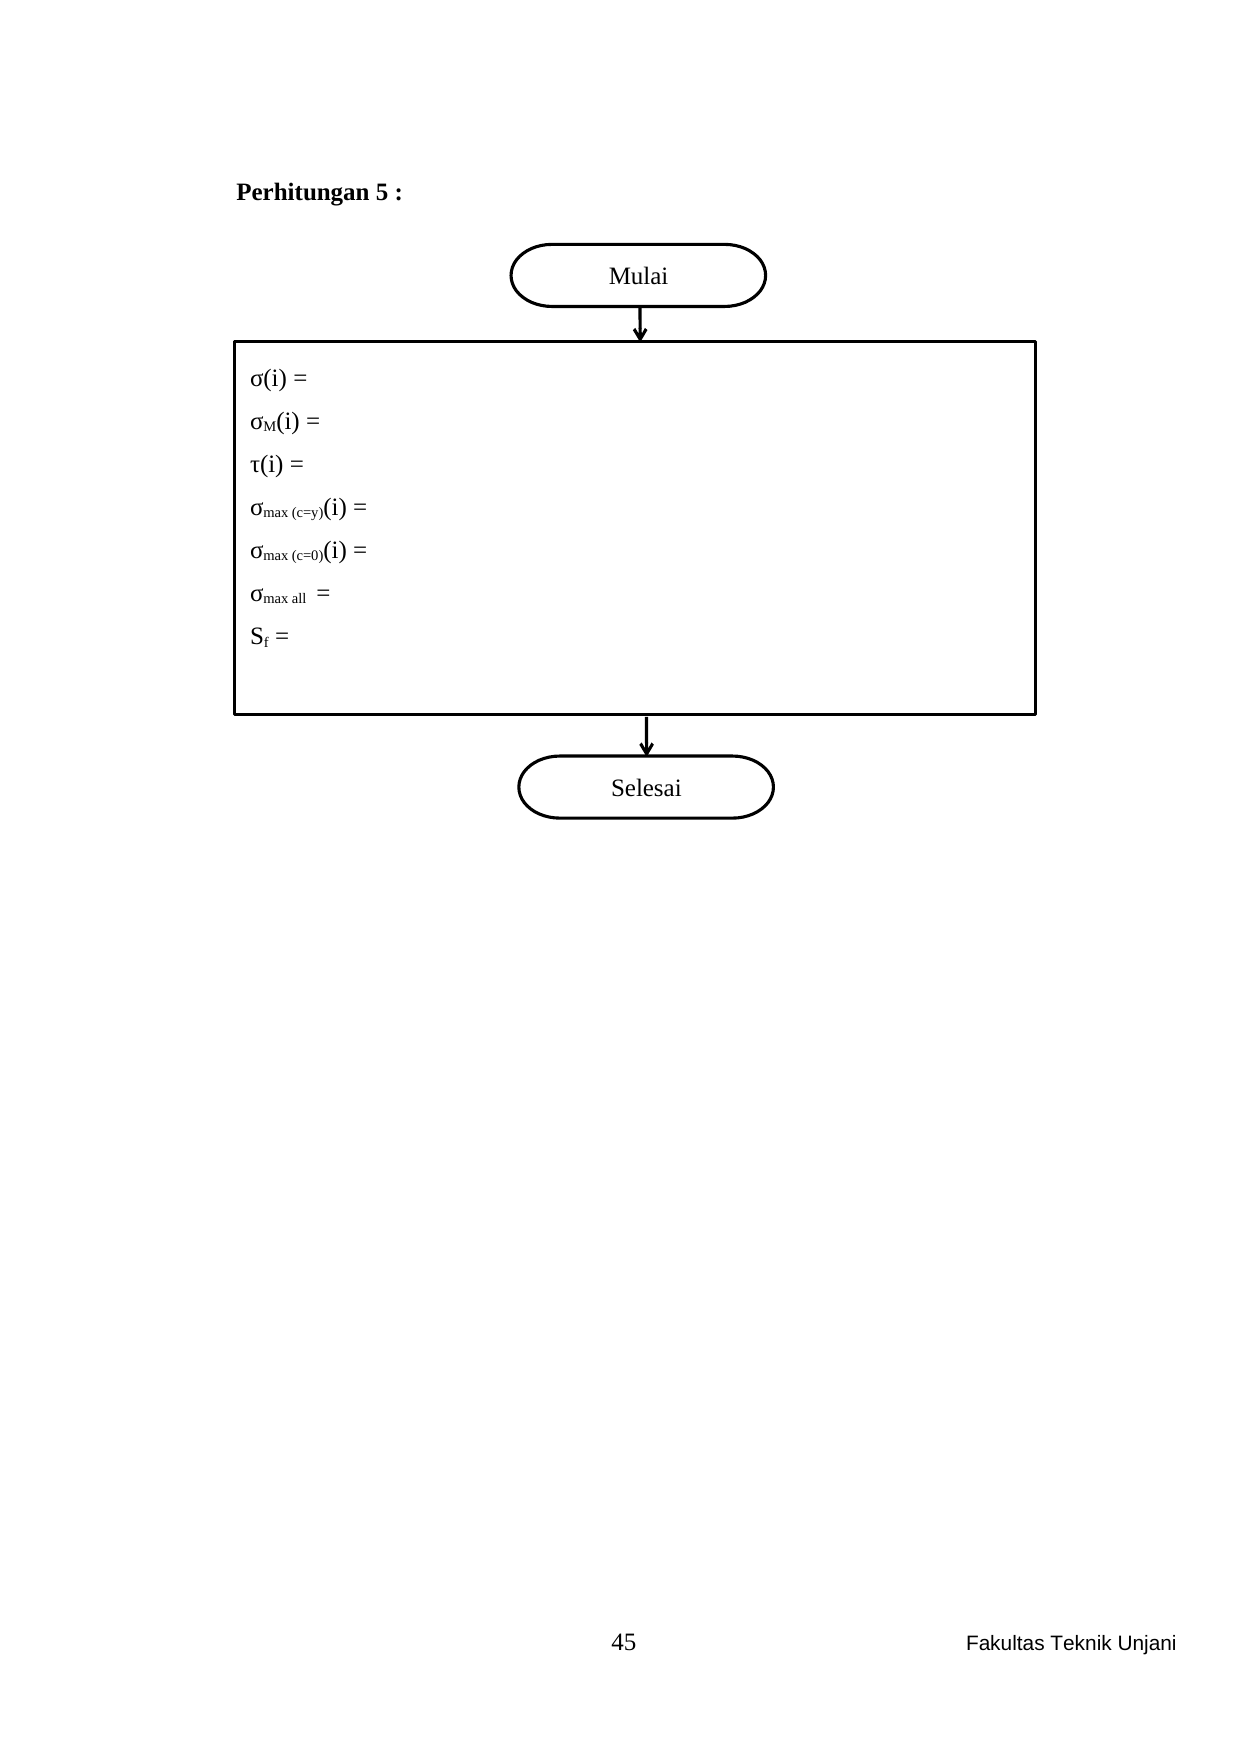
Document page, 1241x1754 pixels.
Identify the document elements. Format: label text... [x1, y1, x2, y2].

text Perhitungan 5 : [236, 177, 1063, 206]
